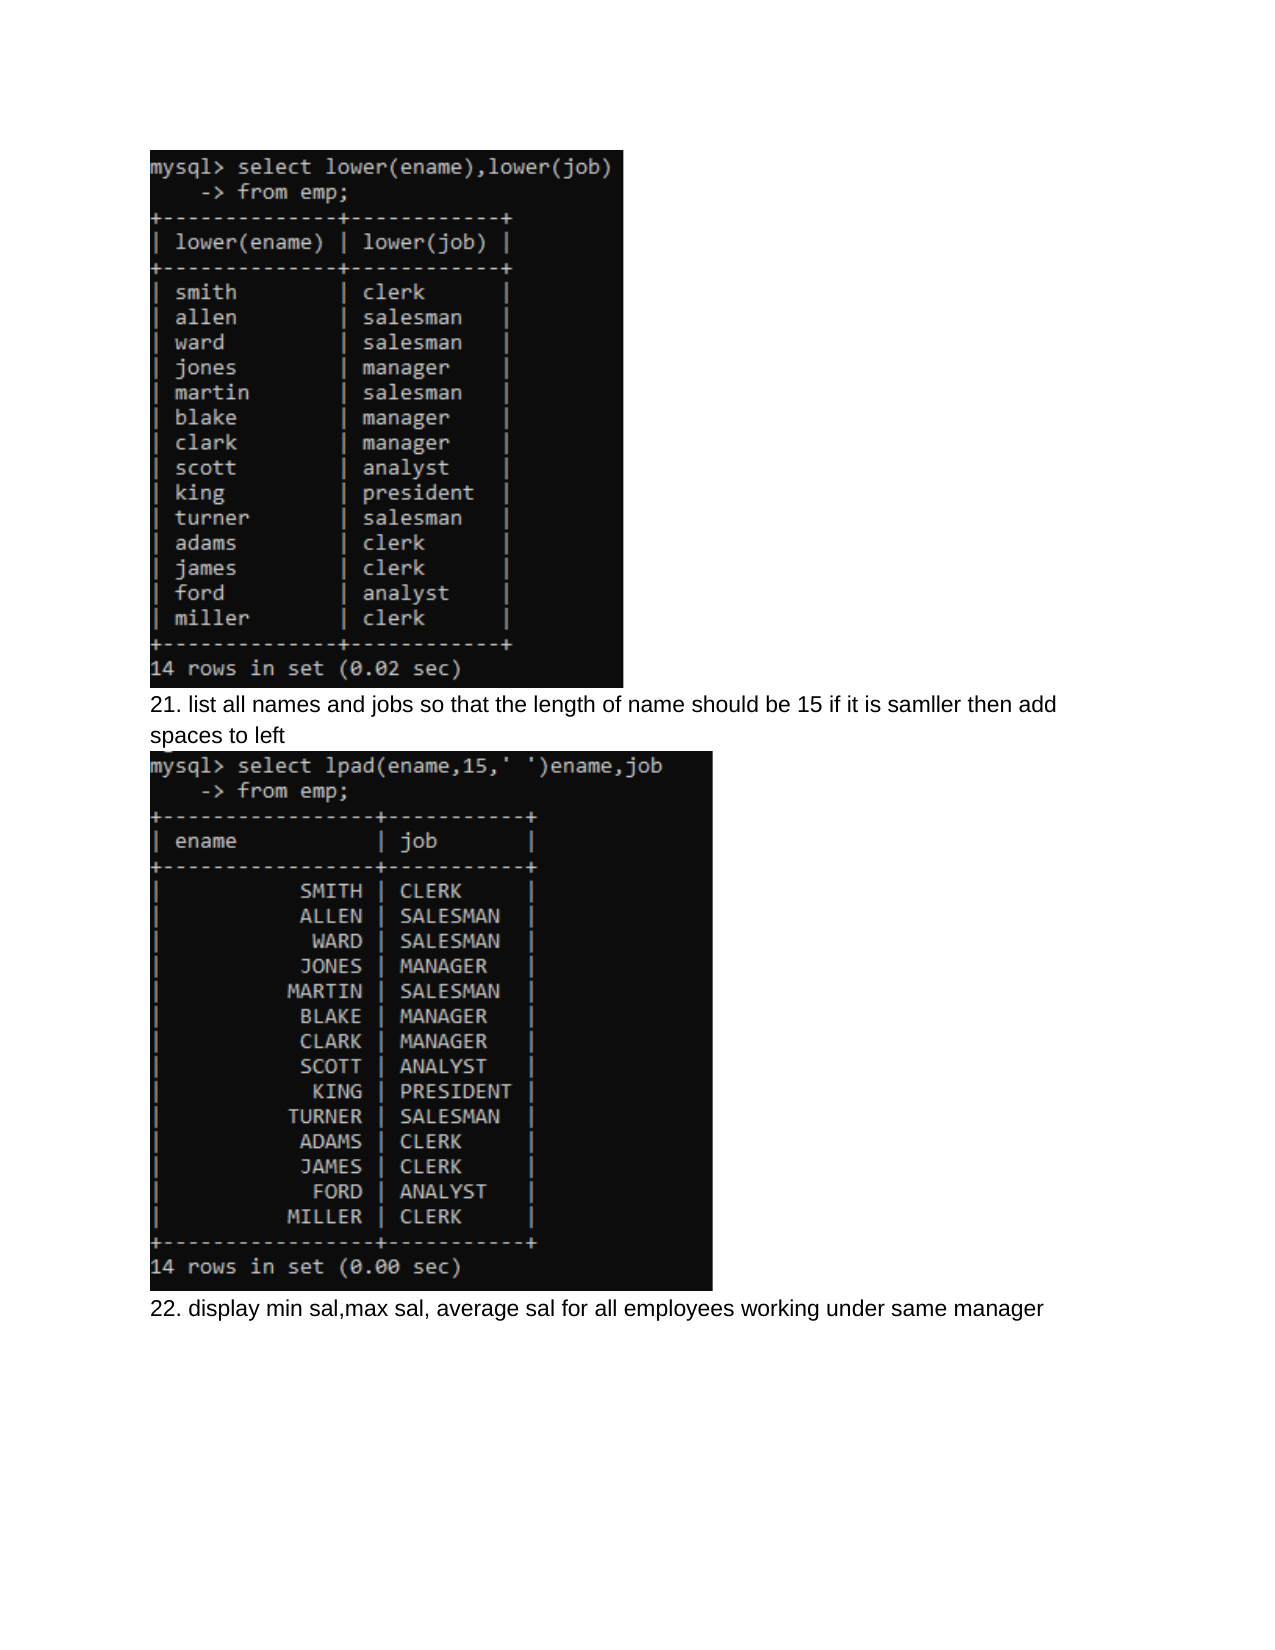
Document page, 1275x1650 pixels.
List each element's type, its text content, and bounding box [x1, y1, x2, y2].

picture [150, 751, 713, 1291]
text spaces to left [150, 722, 1125, 748]
text 22. display min sal,max sal, average sal for all employees working under same manager [150, 1295, 1125, 1321]
picture [150, 150, 624, 688]
text 21. list all names and jobs so that the length of name should be 15 if it is samller then add [150, 691, 1125, 718]
